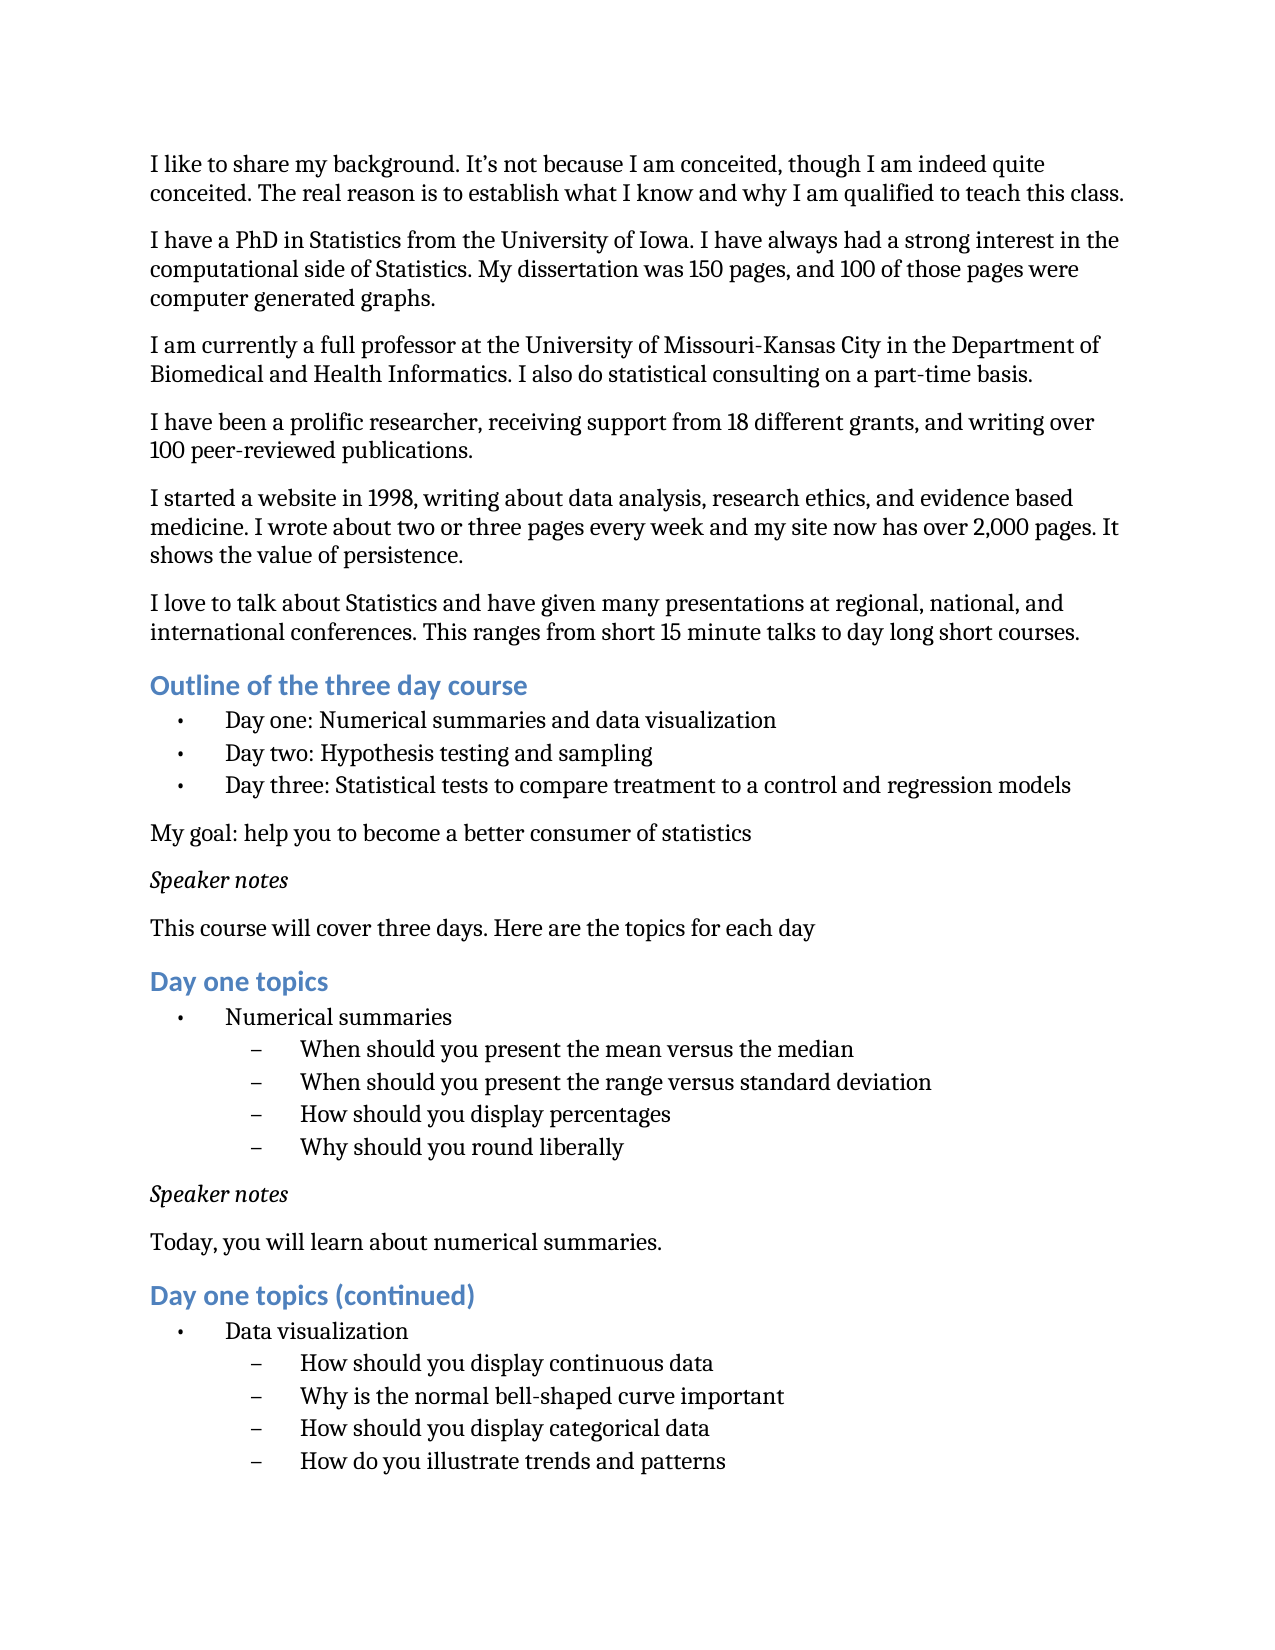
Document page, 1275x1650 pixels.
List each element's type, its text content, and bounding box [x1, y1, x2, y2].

list Why should you round liberally [250, 1133, 1125, 1162]
text I love to talk about Statistics and have given many presentations at regional, national, and international conferences. This ranges from short 15 minute talks to day long short courses. [150, 589, 1125, 646]
text Speaker notes [150, 866, 1125, 895]
list Day two: Hypothesis testing and sampling [175, 739, 1125, 768]
list When should you present the range versus standard deviation [250, 1068, 1125, 1097]
list Day three: Statistical tests to compare treatment to a control and regression models [175, 771, 1125, 800]
list Numerical summaries [175, 1003, 1125, 1032]
list How should you display percentages [250, 1100, 1125, 1129]
text I have a PhD in Statistics from the University of Iowa. I have always had a strong interest in the computational side of Statistics. My dissertation was 150 pages, and 100 of those pages were computer generated graphs. [150, 226, 1125, 312]
list Day one: Numerical summaries and data visualization [175, 706, 1125, 735]
text Speaker notes [150, 1180, 1125, 1209]
text I started a website in 1998, writing about data analysis, research ethics, and evidence based medicine. I wrote about two or three pages every week and my site now has over 2,000 pages. It shows the value of persistence. [150, 484, 1125, 570]
list When should you present the mean versus the median [250, 1035, 1125, 1064]
text I have been a prolific researcher, receiving support from 18 different grants, and writing over 100 peer-reviewed publications. [150, 407, 1125, 465]
text I am currently a full professor at the University of Missouri-Kansas City in the Department of Biomedical and Health Informatics. I also do statistical consulting on a part-time basis. [150, 331, 1125, 389]
subtitle Day one topics (continued) [150, 1277, 1125, 1313]
text Today, you will learn about numerical summaries. [150, 1228, 1125, 1257]
list How should you display categorical data [250, 1414, 1125, 1443]
list How should you display continuous data [250, 1349, 1125, 1378]
list How do you illustrate trends and patterns [250, 1447, 1125, 1476]
list Why is the normal bell-shaped curve important [250, 1382, 1125, 1411]
text I like to share my background. It’s not because I am conceited, though I am indeed quite conceited. The real reason is to establish what I know and why I am qualified to teach this class. [150, 150, 1125, 207]
subtitle Outline of the three day course [150, 667, 1125, 703]
list Data visualization [175, 1317, 1125, 1346]
text My goal: help you to become a better consumer of statistics [150, 819, 1125, 848]
text This course will cover three days. Here are the topics for each day [150, 914, 1125, 943]
subtitle Day one topics [150, 963, 1125, 999]
